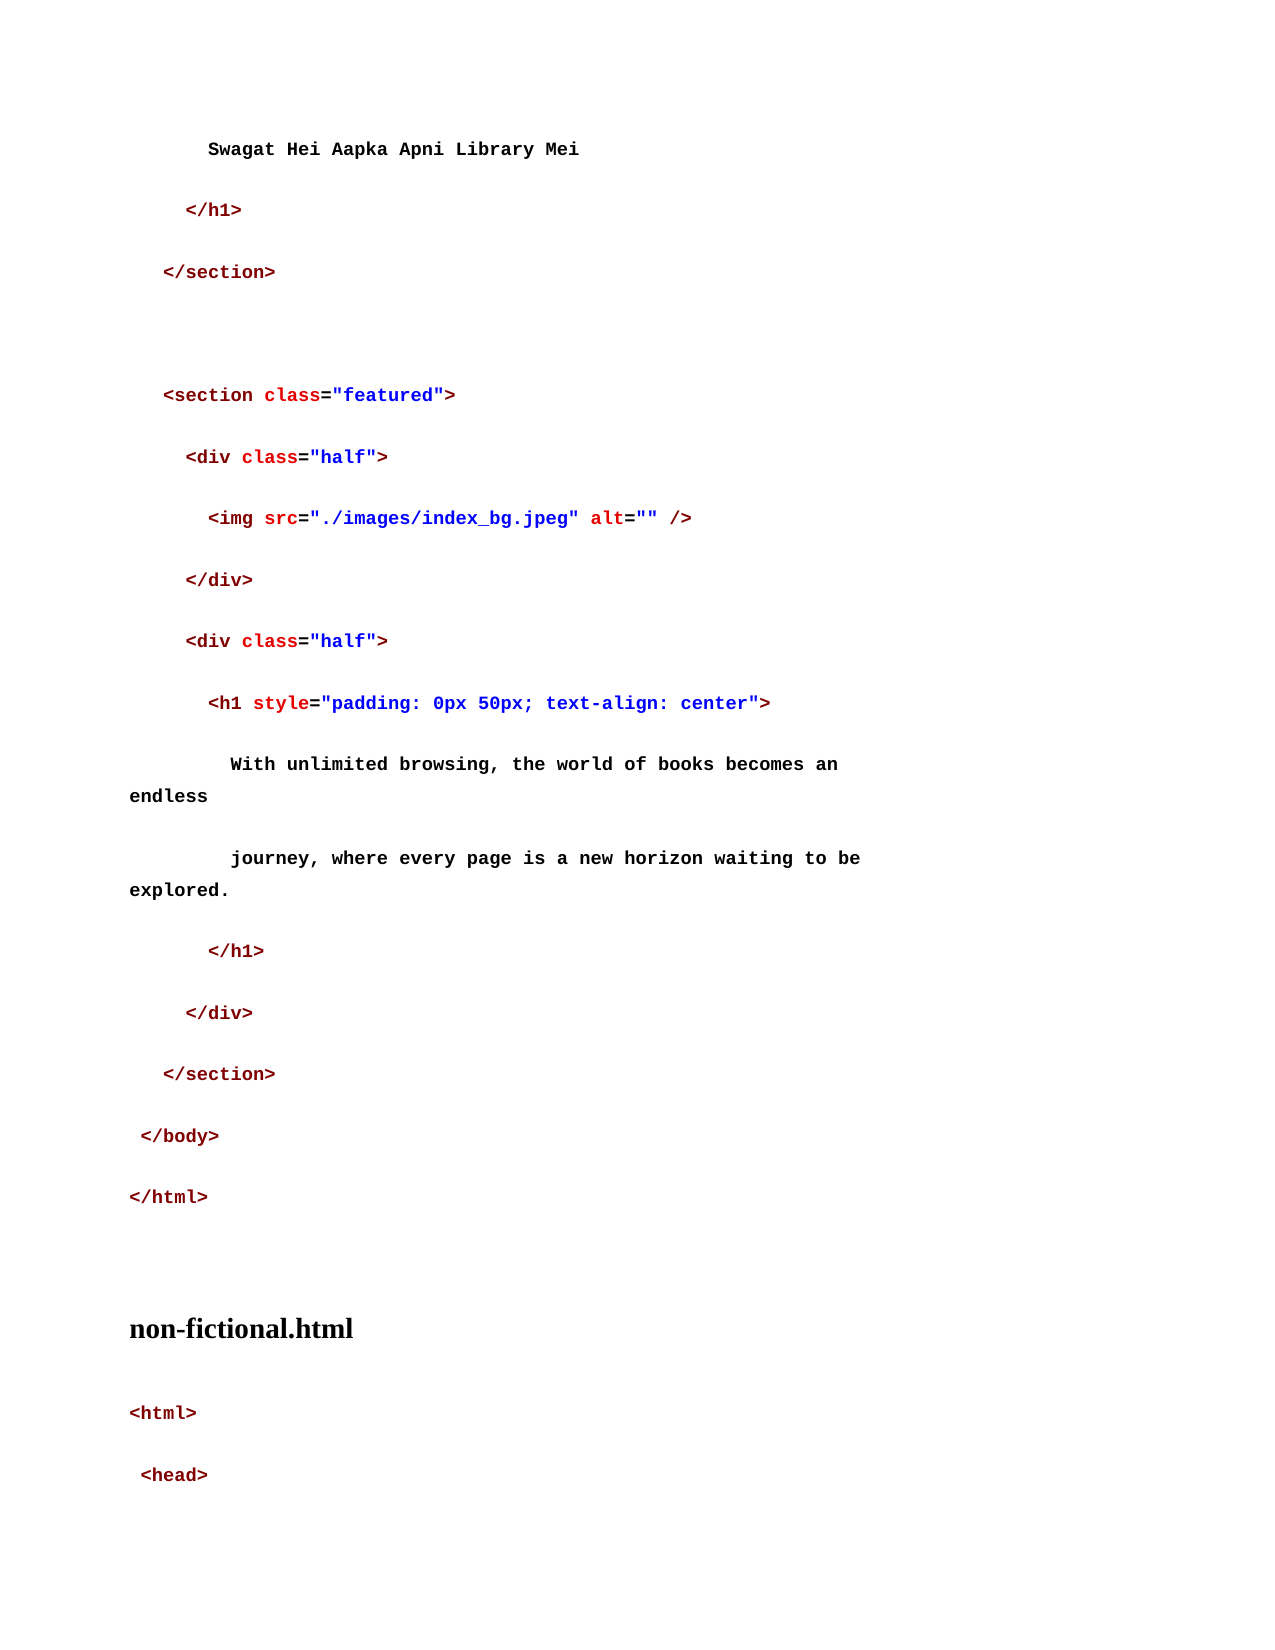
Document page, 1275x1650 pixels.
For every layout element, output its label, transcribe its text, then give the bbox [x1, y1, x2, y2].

text <div class="half"> [129, 447, 897, 469]
text With unlimited browsing, the world of books becomes an endless [129, 755, 897, 808]
text </body> [129, 1127, 897, 1148]
text <section class="featured"> [129, 386, 897, 407]
text <head> [129, 1466, 897, 1487]
text journey, where every page is a new horizon waiting to be explored. [129, 849, 897, 902]
text </h1> [129, 942, 897, 963]
text </html> [129, 1188, 897, 1209]
text <img src="./images/index_bg.jpeg" alt="" /> [129, 509, 897, 530]
text <h1 style="padding: 0px 50px; text-align: center"> [129, 694, 897, 715]
text </h1> [129, 201, 897, 222]
text <div class="half"> [129, 632, 897, 653]
text </div> [129, 571, 897, 592]
text </section> [129, 263, 897, 284]
text Swagat Hei Aapka Apni Library Mei [129, 139, 897, 161]
text </section> [129, 1065, 897, 1086]
text </div> [129, 1004, 897, 1025]
text <html> [129, 1404, 897, 1425]
text non-fictional.html [129, 1311, 897, 1345]
